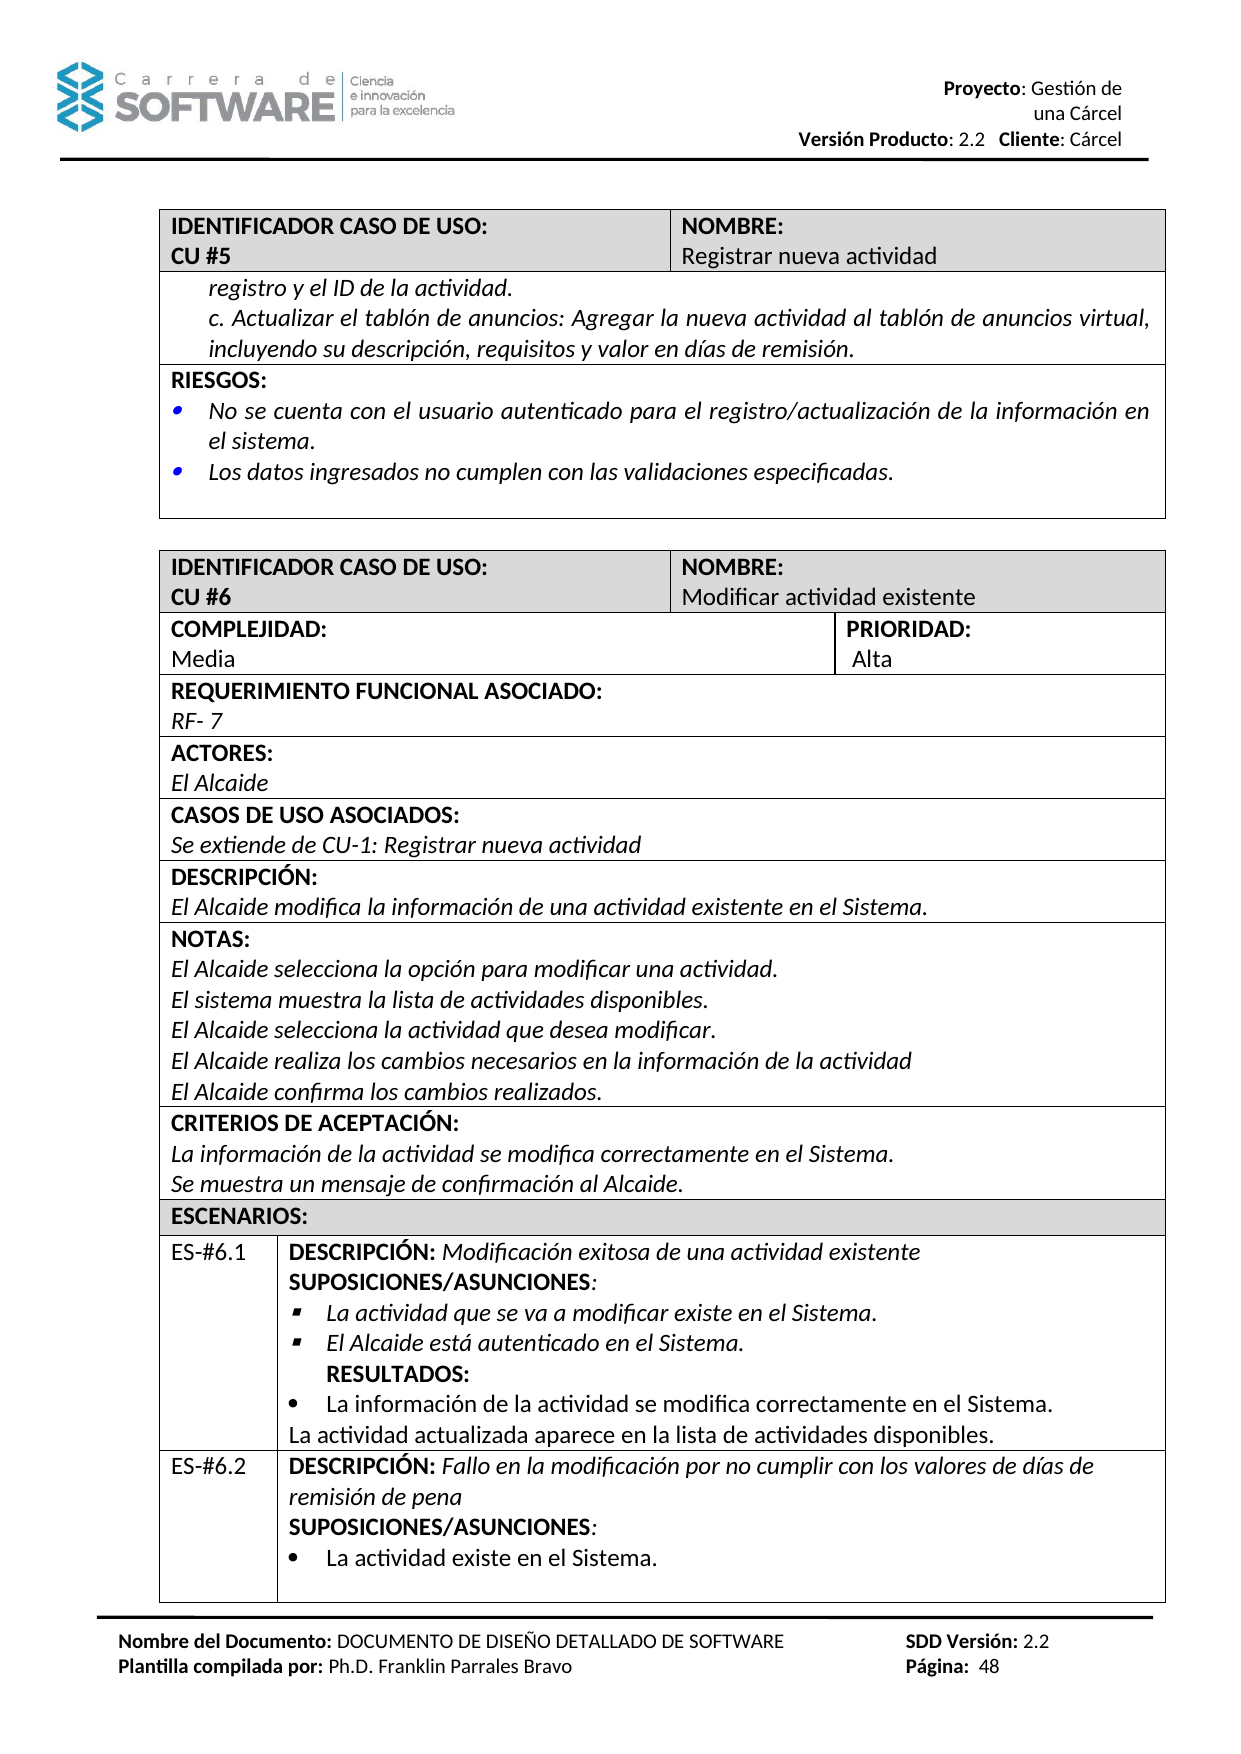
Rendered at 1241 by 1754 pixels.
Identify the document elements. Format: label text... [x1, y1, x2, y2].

table_cell PRIORIDAD: Alta [836, 613, 1165, 674]
table_header NOMBRE: Registrar nueva actividad [671, 210, 1165, 271]
table_header IDENTIFICADOR CASO DE USO: CU #6 [160, 551, 670, 612]
table_cell ES-#6.2 [160, 1451, 277, 1602]
table_cell DESCRIPCIÓN: El Alcaide modifica la información de una actividad existente en el Sistema. [160, 861, 1165, 922]
picture [46, 46, 461, 154]
table_cell NOTAS: El Alcaide selecciona la opción para modificar una actividad. El sistema muestra la lista de actividades disponibles. El Alcaide selecciona la actividad que desea modificar. El Alcaide realiza los cambios necesarios en la información de la actividad El Alcaide confirma los cambios realizados. [160, 923, 1165, 1106]
table_cell ACTORES: El Alcaide [160, 737, 1165, 798]
table_cell CASOS DE USO ASOCIADOS: Se extiende de CU-1: Registrar nueva actividad [160, 799, 1165, 860]
table_cell DESCRIPCIÓN: Modificación exitosa de una actividad existente SUPOSICIONES/ASUNCIONES: La actividad que se va a modificar existe en el Sistema. El Alcaide está autenticado en el Sistema. RESULTADOS: La información de la actividad se modifica correctamente en el Sistema. La actividad actualizada aparece en la lista de actividades disponibles. [278, 1236, 1165, 1449]
table_header NOMBRE: Modificar actividad existente [671, 551, 1165, 612]
table_header IDENTIFICADOR CASO DE USO: CU #5 [160, 210, 670, 271]
table_cell ESCENARIOS: [160, 1200, 1165, 1235]
table_cell COMPLEJIDAD: Media [160, 613, 834, 674]
table_cell CRITERIOS DE ACEPTACIÓN: La información de la actividad se modifica correctamente en el Sistema. Se muestra un mensaje de confirmación al Alcaide. [160, 1107, 1165, 1199]
table_cell RIESGOS: No se cuenta con el usuario autenticado para el registro/actualización de la información en el sistema. Los datos ingresados no cumplen con las validaciones especificadas. [160, 365, 1165, 518]
table_cell ES-#6.1 [160, 1236, 277, 1449]
table_cell REQUERIMIENTO FUNCIONAL ASOCIADO: RF- 7 [160, 675, 1165, 736]
